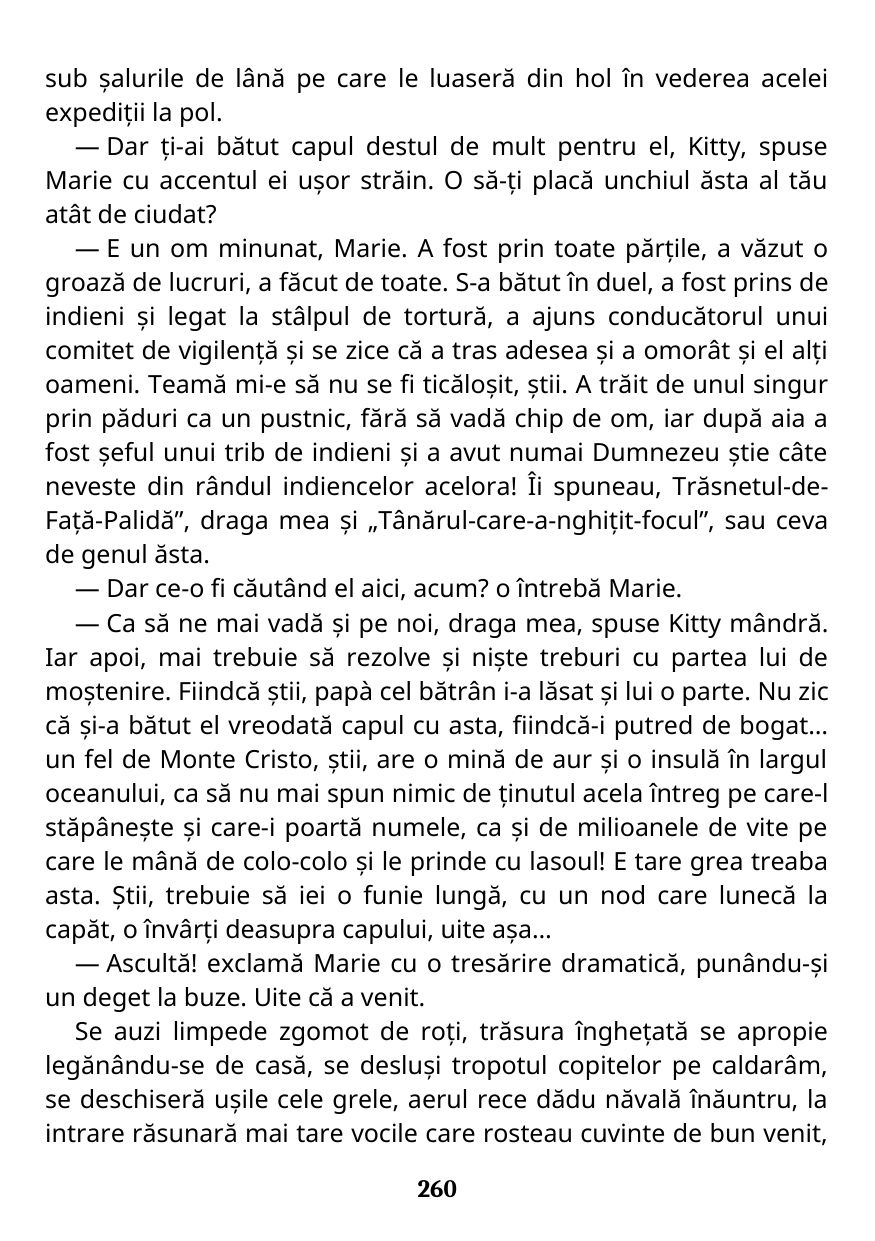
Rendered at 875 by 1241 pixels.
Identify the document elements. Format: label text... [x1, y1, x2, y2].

text — Dar ţi-ai bătut capul destul de mult pentru el, Kitty, spuse Marie cu accentul ei uşor străin. O să-ţi placă unchiul ăsta al tău atât de ciudat? [45, 128, 829, 231]
text — Ascultă! exclamă Marie cu o tresărire dramatică, punându-şi un deget la buze. Uite că a venit. [45, 946, 829, 1014]
text — Ca să ne mai vadă şi pe noi, draga mea, spuse Kitty mândră. Iar apoi, mai trebuie să rezolve şi nişte treburi cu partea lui de moştenire. Fiindcă ştii, papà cel bătrân i-a lăsat şi lui o parte. Nu zic că şi-a bătut el vreodată capul cu asta, fiindcă-i putred de bogat… un fel de Monte Cristo, ştii, are o mină de aur şi o insulă în largul oceanului, ca să nu mai spun nimic de ţinutul acela întreg pe care-l stăpâneşte şi care-i poartă numele, ca şi de milioanele de vite pe care le mână de colo-colo şi le prinde cu lasoul! E tare grea treaba asta. Ştii, trebuie să iei o funie lungă, cu un nod care lunecă la capăt, o învârţi deasupra capului, uite aşa… [45, 605, 829, 946]
text — Dar ce-o fi căutând el aici, acum? o întrebă Marie. [45, 571, 829, 605]
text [45, 60, 829, 128]
text — E un om minunat, Marie. A fost prin toate părţile, a văzut o groază de lucruri, a făcut de toate. S-a bătut în duel, a fost prins de indieni şi legat la stâlpul de tortură, a ajuns conducătorul unui comitet de vigilenţă şi se zice că a tras adesea şi a omorât şi el alţi oameni. Teamă mi-e să nu se fi ticăloşit, ştii. A trăit de unul singur prin păduri ca un pustnic, fără să vadă chip de om, iar după aia a fost şeful unui trib de indieni şi a avut numai Dumnezeu ştie câte neveste din rândul indiencelor acelora! Îi spuneau, Trăsnetul-de-Faţă-Palidă”, draga mea şi „Tânărul-care-a-nghiţit-focul”, sau ceva de genul ăsta. [45, 231, 829, 571]
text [45, 1014, 829, 1150]
